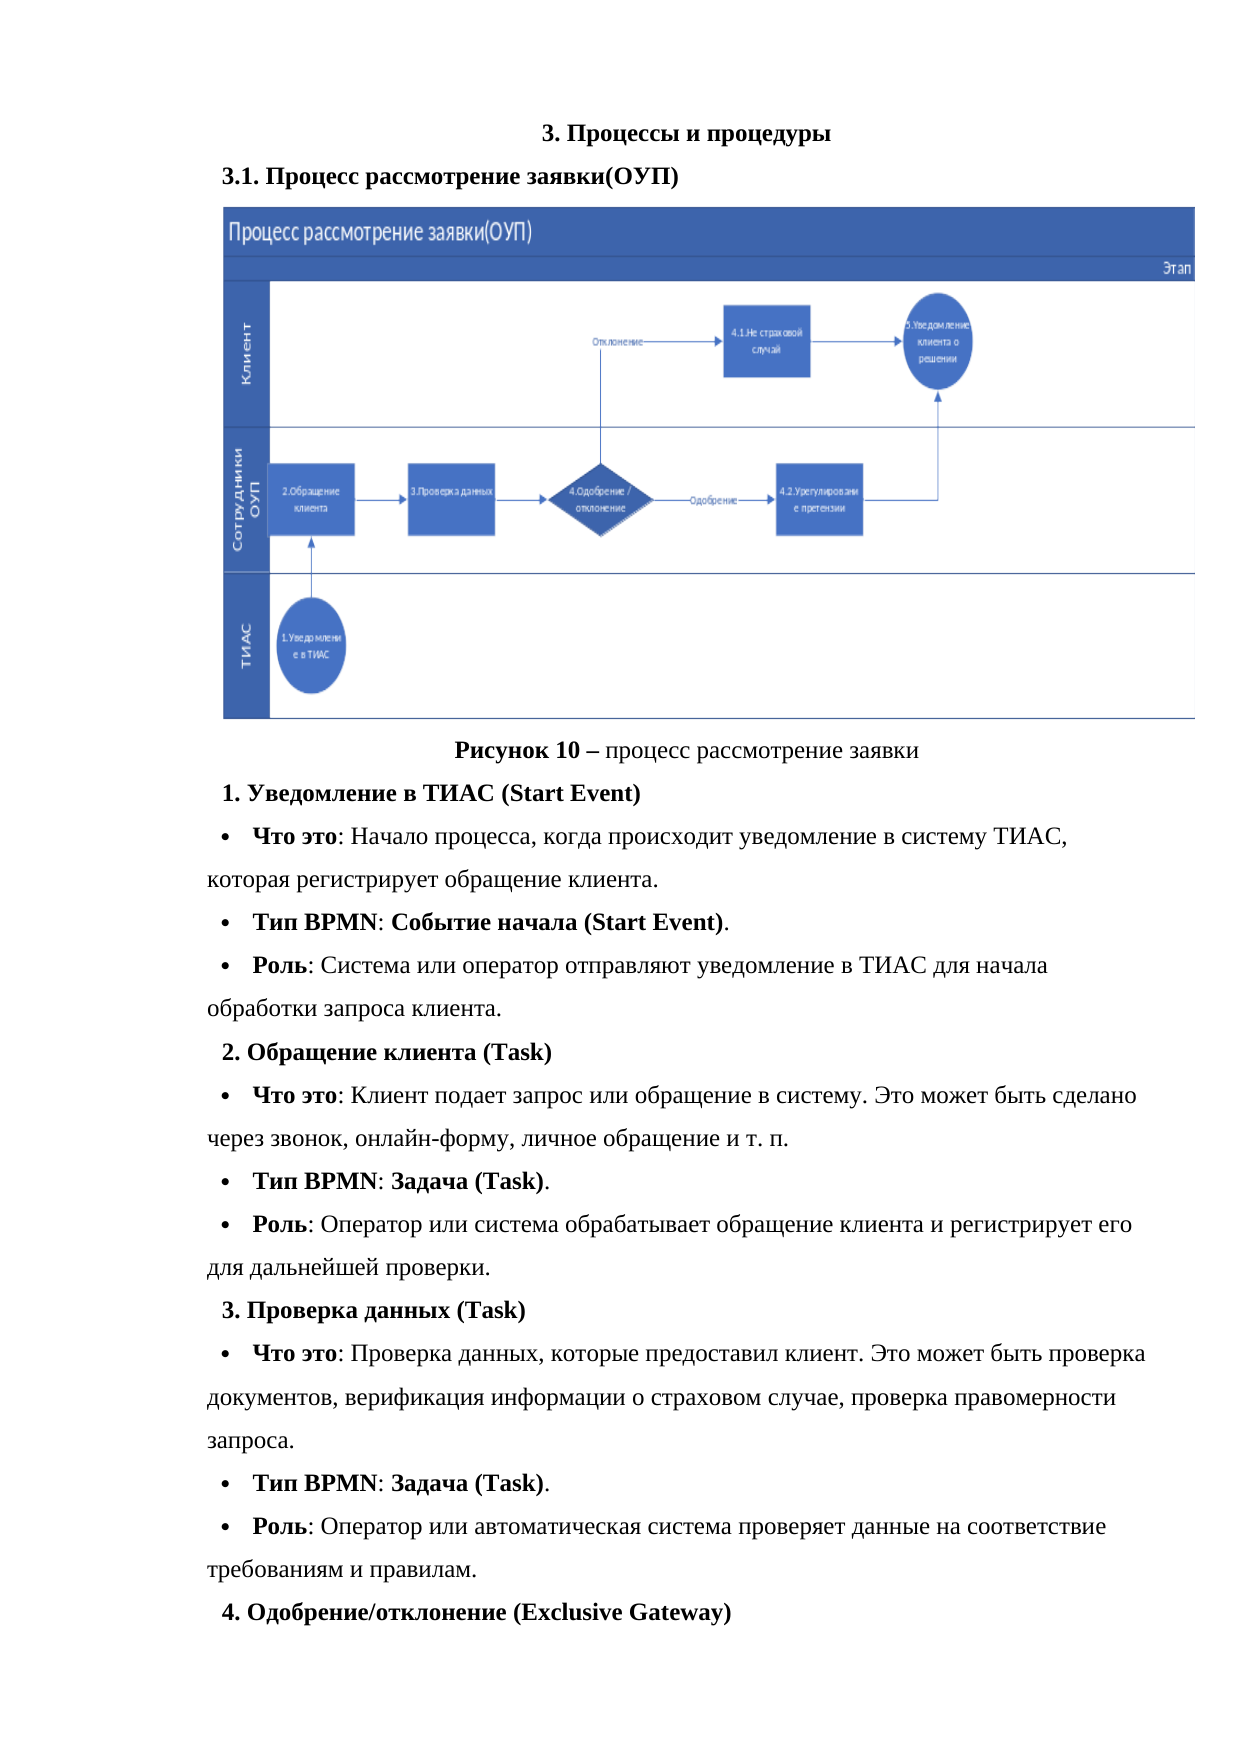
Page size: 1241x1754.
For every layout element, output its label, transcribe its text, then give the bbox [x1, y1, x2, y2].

list Тип BPMN: Задача (Task). [207, 1468, 1152, 1497]
list Что это: Клиент подает запрос или обращение в систему. Это может быть сделано через звонок, онлайн-форму, личное обращение и т. п. [207, 1080, 1152, 1152]
list Тип BPMN: Событие начала (Start Event). [207, 907, 1152, 936]
list Что это: Проверка данных, которые предоставил клиент. Это может быть проверка документов, верификация информации о страховом случае, проверка правомерности запроса. [207, 1338, 1152, 1453]
text 3. Процессы и процедуры [207, 118, 1152, 147]
list Роль: Оператор или автоматическая система проверяет данные на соответствие требованиям и правилам. [207, 1511, 1152, 1583]
subtitle 3. Проверка данных (Task) [207, 1295, 1152, 1324]
subtitle 3.1. Процесс рассмотрение заявки(ОУП) [207, 161, 1152, 190]
list Что это: Начало процесса, когда происходит уведомление в систему ТИАС, которая регистрирует обращение клиента. [207, 821, 1152, 893]
list Роль: Оператор или система обрабатывает обращение клиента и регистрирует его для дальнейшей проверки. [207, 1209, 1152, 1281]
list Роль: Система или оператор отправляют уведомление в ТИАС для начала обработки запроса клиента. [207, 950, 1152, 1022]
subtitle 4. Одобрение/отклонение (Exclusive Gateway) [207, 1597, 1152, 1626]
subtitle 1. Уведомление в ТИАС (Start Event) [207, 778, 1152, 807]
subtitle 2. Обращение клиента (Task) [207, 1037, 1152, 1065]
list Тип BPMN: Задача (Task). [207, 1166, 1152, 1195]
text Рисунок 10 – процесс рассмотрение заявки [207, 735, 1152, 763]
